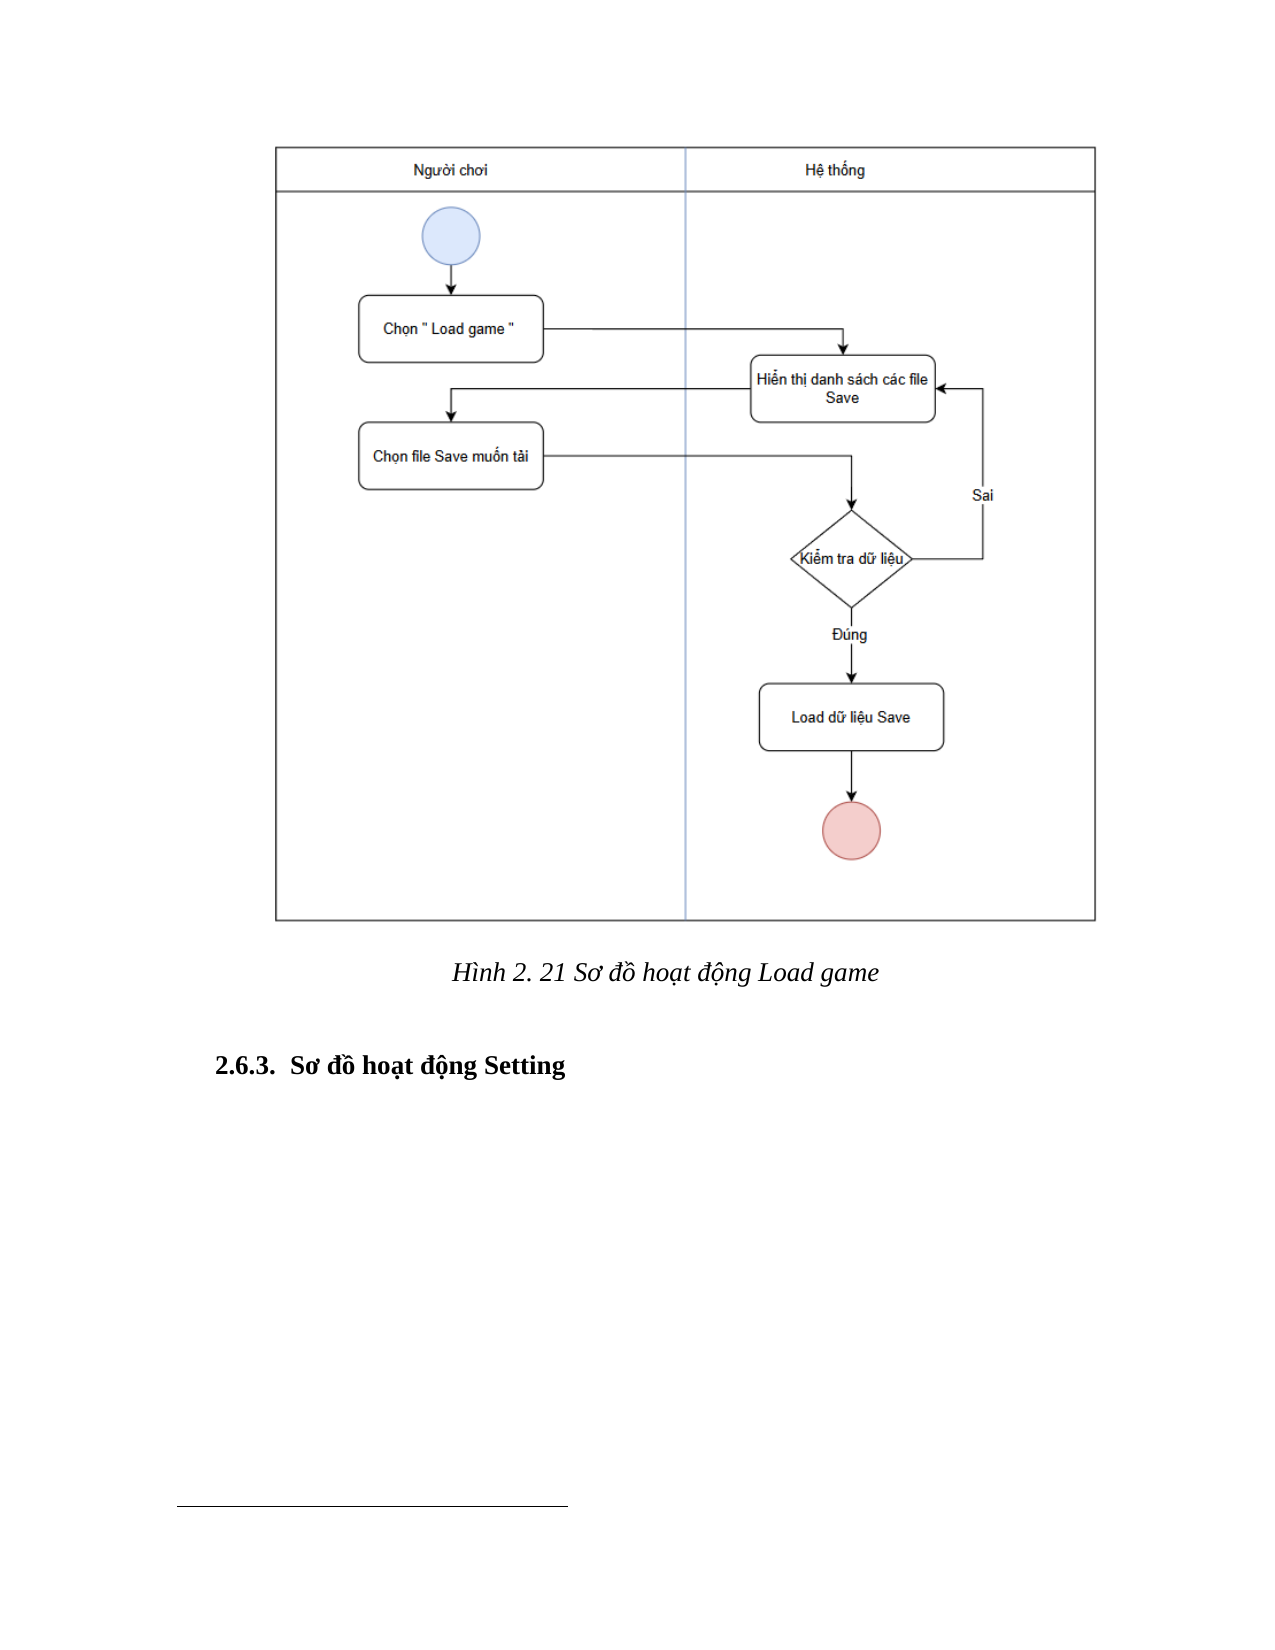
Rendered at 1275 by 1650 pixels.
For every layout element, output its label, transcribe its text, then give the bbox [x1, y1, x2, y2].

picture [242, 118, 1129, 941]
text Hình 2. 21 Sơ đồ hoạt động Load game [177, 956, 1156, 987]
list Sơ đồ hoạt động Setting [215, 1049, 1156, 1081]
